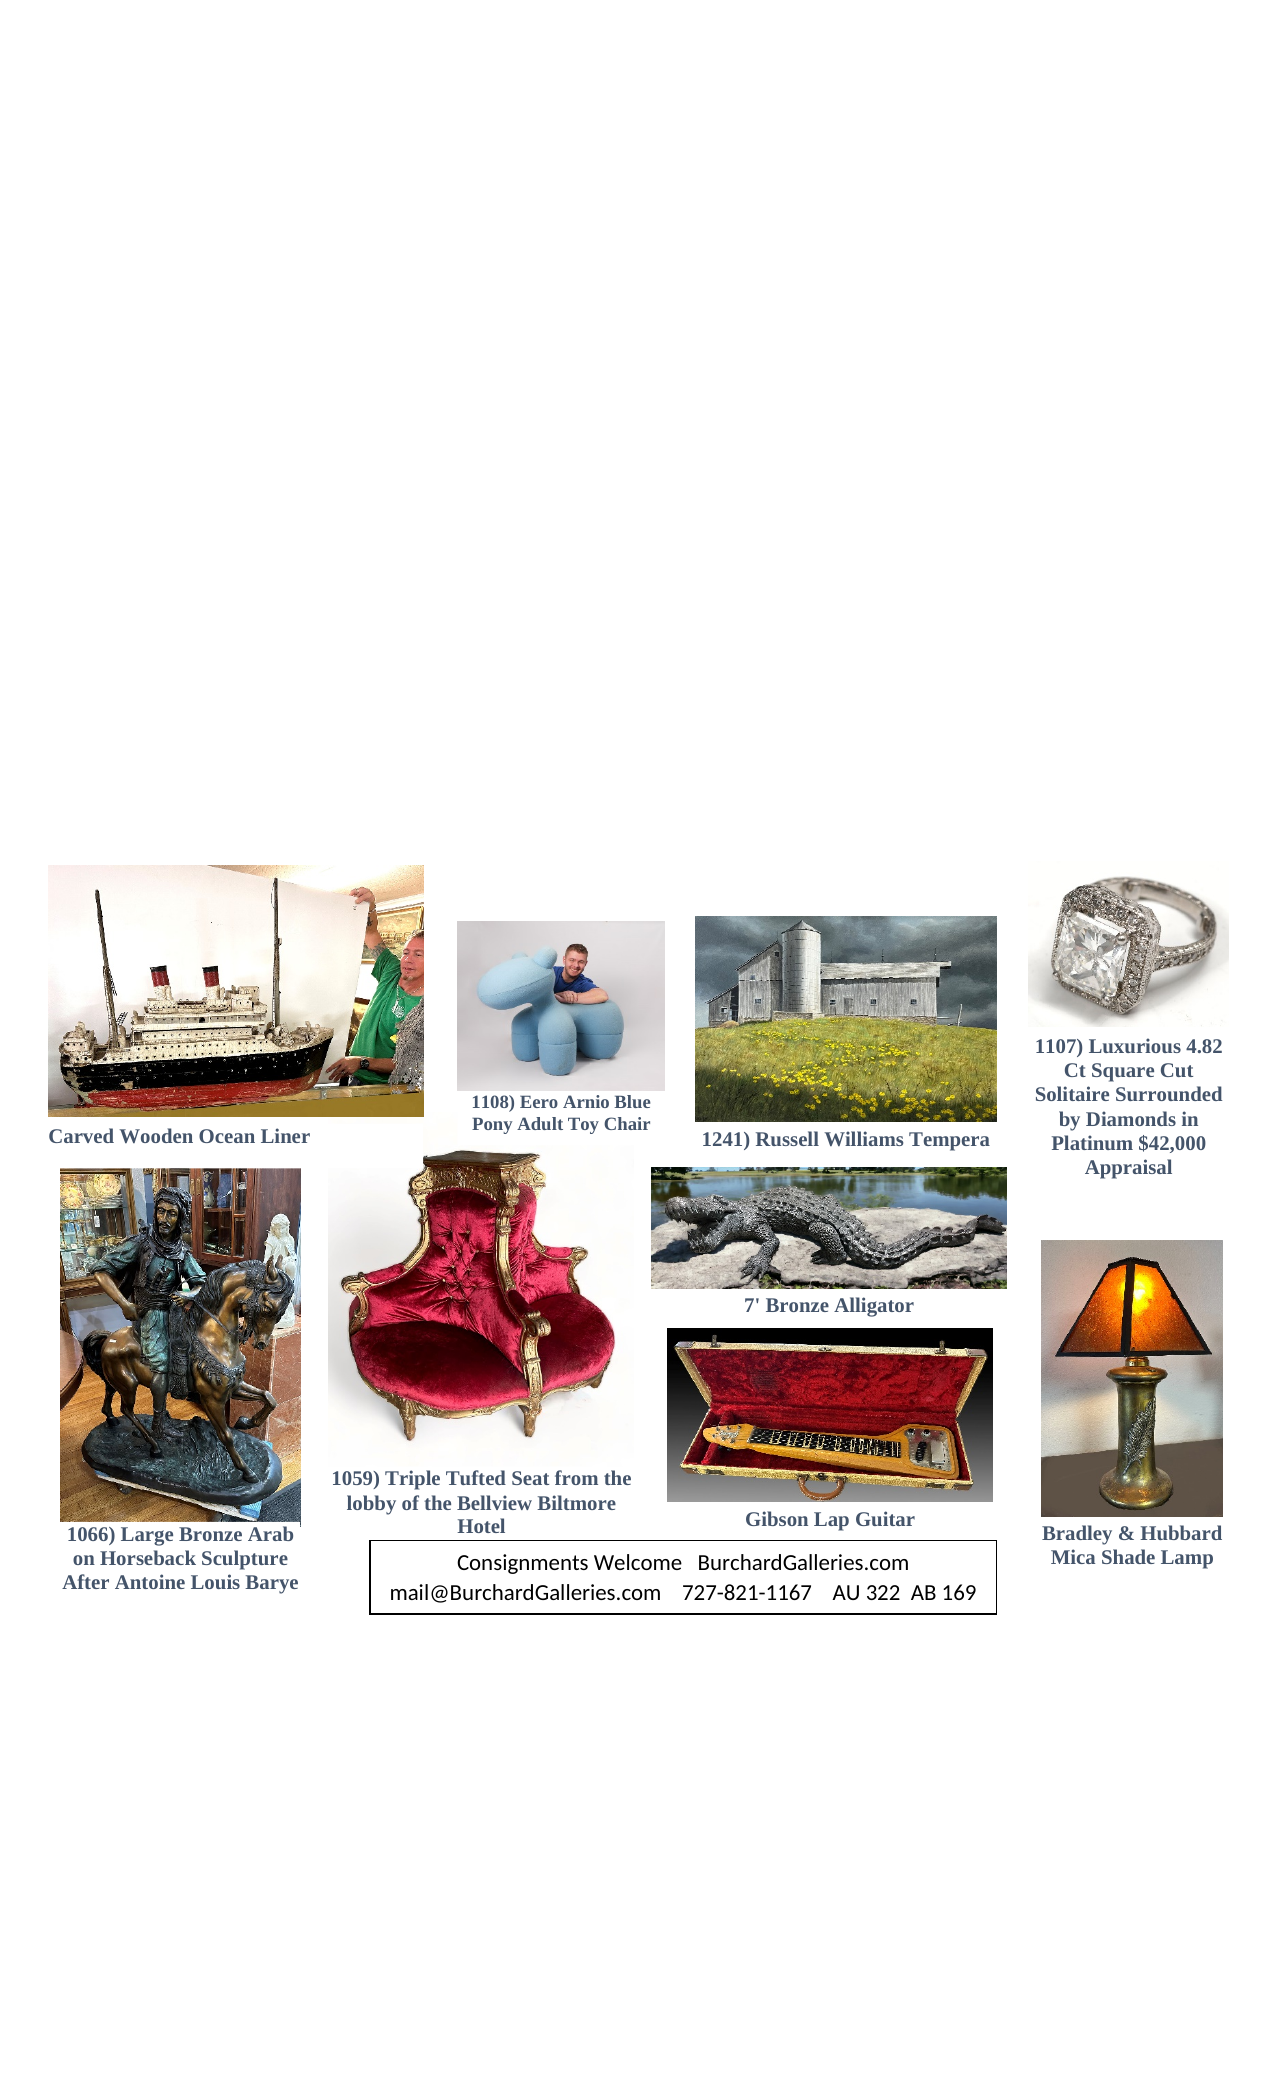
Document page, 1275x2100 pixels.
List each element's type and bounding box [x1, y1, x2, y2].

picture [1041, 1240, 1223, 1517]
picture [457, 921, 665, 1091]
picture [695, 916, 997, 1122]
picture [60, 1169, 301, 1527]
picture [1028, 861, 1229, 1027]
picture [667, 1328, 993, 1502]
picture [48, 865, 634, 1466]
picture [651, 1167, 1007, 1289]
